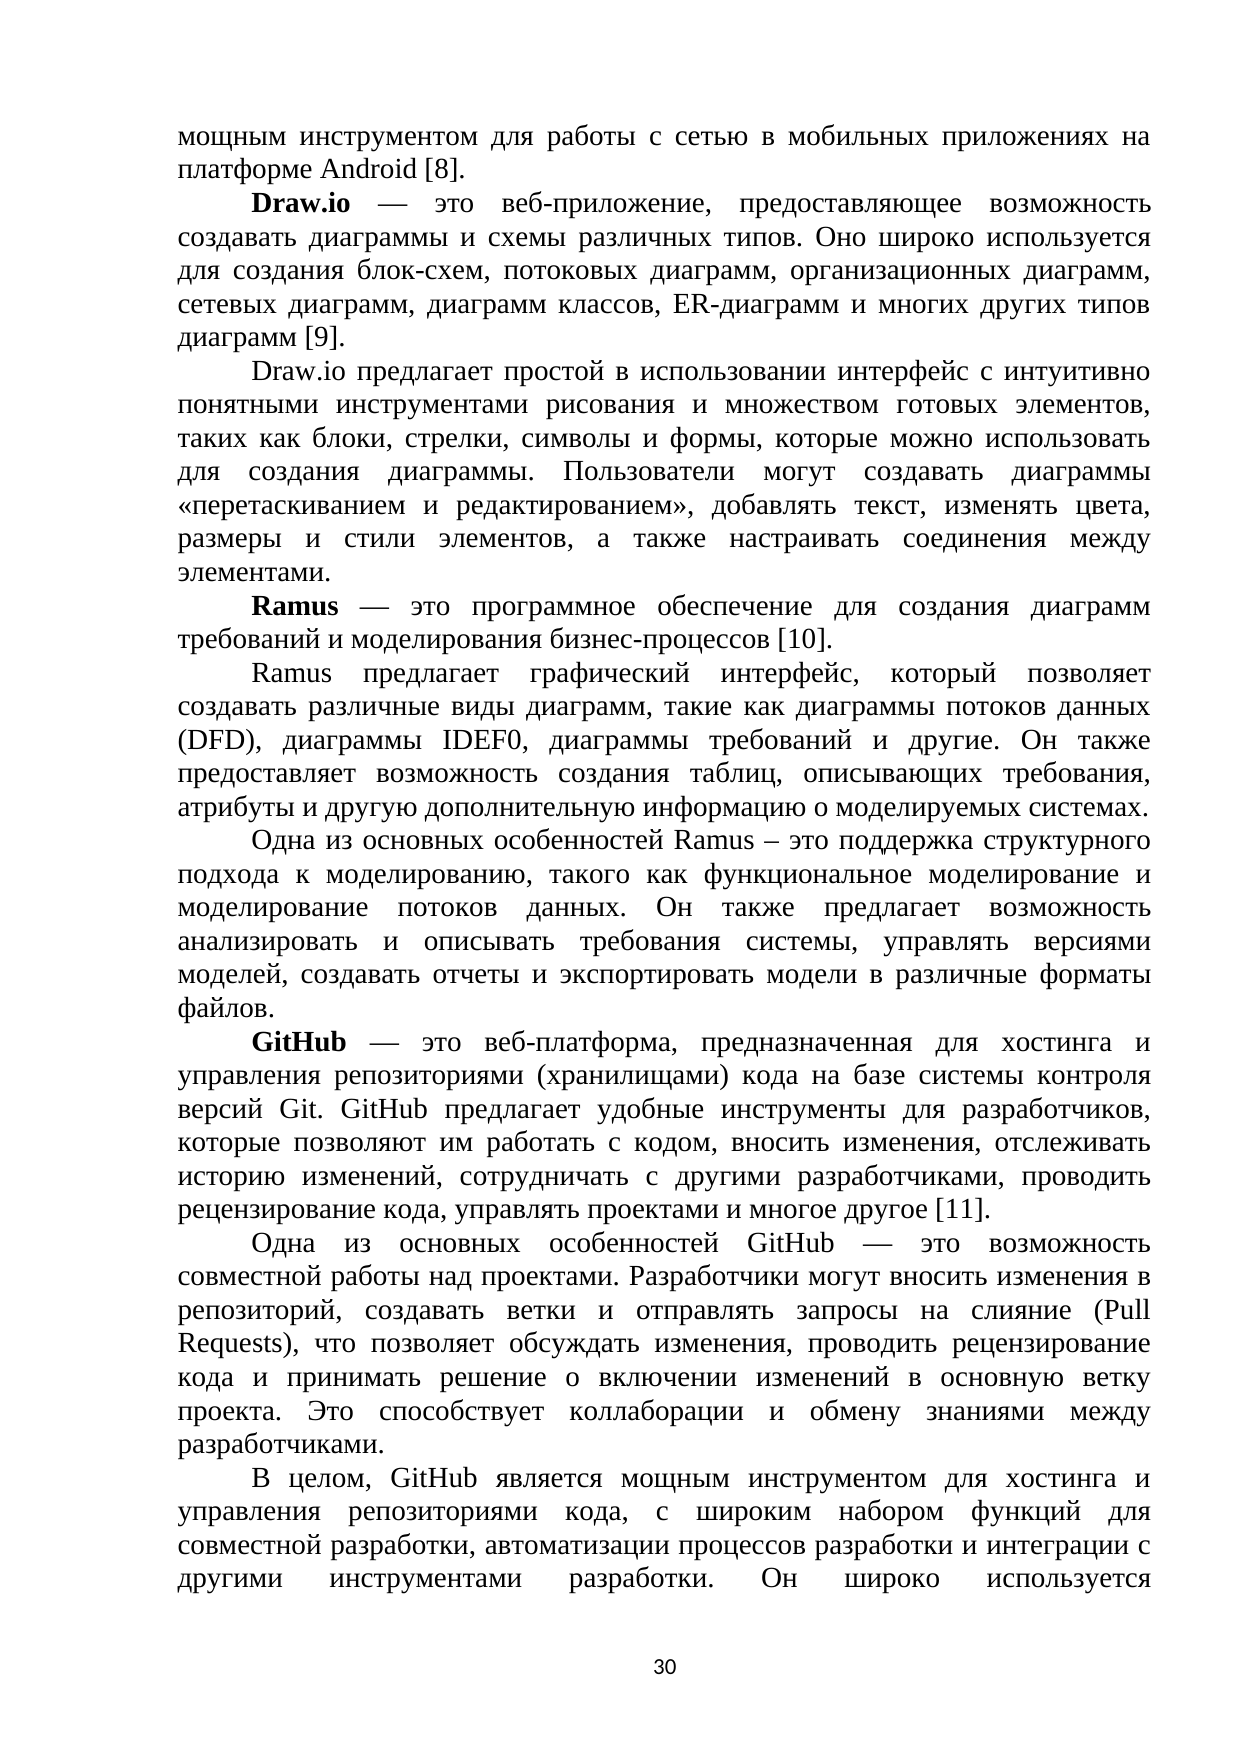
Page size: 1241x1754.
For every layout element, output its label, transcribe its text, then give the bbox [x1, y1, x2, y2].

text Одна из основных особенностей GitHub — это возможность совместной работы над проектами. Разработчики могут вносить изменения в репозиторий, создавать ветки и отправлять запросы на слияние (Pull Requests), что позволяет обсуждать изменения, проводить рецензирование кода и принимать решение о включении изменений в основную ветку проекта. Это способствует коллаборации и обмену знаниями между разработчиками. [177, 1225, 1152, 1460]
text Одна из основных особенностей Ramus – это поддержка структурного подхода к моделированию, такого как функциональное моделирование и моделирование потоков данных. Он также предлагает возможность анализировать и описывать требования системы, управлять версиями моделей, создавать отчеты и экспортировать модели в различные форматы файлов. [177, 822, 1152, 1024]
text Draw.io — это веб-приложение, предоставляющее возможность создавать диаграммы и схемы различных типов. Оно широко используется для создания блок-схем, потоковых диаграмм, организационных диаграмм, сетевых диаграмм, диаграмм классов, ER-диаграмм и многих других типов диаграмм [9]. [177, 185, 1152, 353]
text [177, 118, 1152, 185]
text Ramus — это программное обеспечение для создания диаграмм требований и моделирования бизнес-процессов [10]. [177, 588, 1152, 655]
text Draw.io предлагает простой в использовании интерфейс с интуитивно понятными инструментами рисования и множеством готовых элементов, таких как блоки, стрелки, символы и формы, которые можно использовать для создания диаграммы. Пользователи могут создавать диаграммы «перетаскиванием и редактированием», добавлять текст, изменять цвета, размеры и стили элементов, а также настраивать соединения между элементами. [177, 353, 1152, 588]
text Ramus предлагает графический интерфейс, который позволяет создавать различные виды диаграмм, такие как диаграммы потоков данных (DFD), диаграммы IDEF0, диаграммы требований и другие. Он также предоставляет возможность создания таблиц, описывающих требования, атрибуты и другую дополнительную информацию о моделируемых системах. [177, 655, 1152, 822]
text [177, 1460, 1152, 1594]
text GitHub — это веб-платформа, предназначенная для хостинга и управления репозиториями (хранилищами) кода на базе системы контроля версий Git. GitHub предлагает удобные инструменты для разработчиков, которые позволяют им работать с кодом, вносить изменения, отслеживать историю изменений, сотрудничать с другими разработчиками, проводить рецензирование кода, управлять проектами и многое другое [11]. [177, 1024, 1152, 1225]
